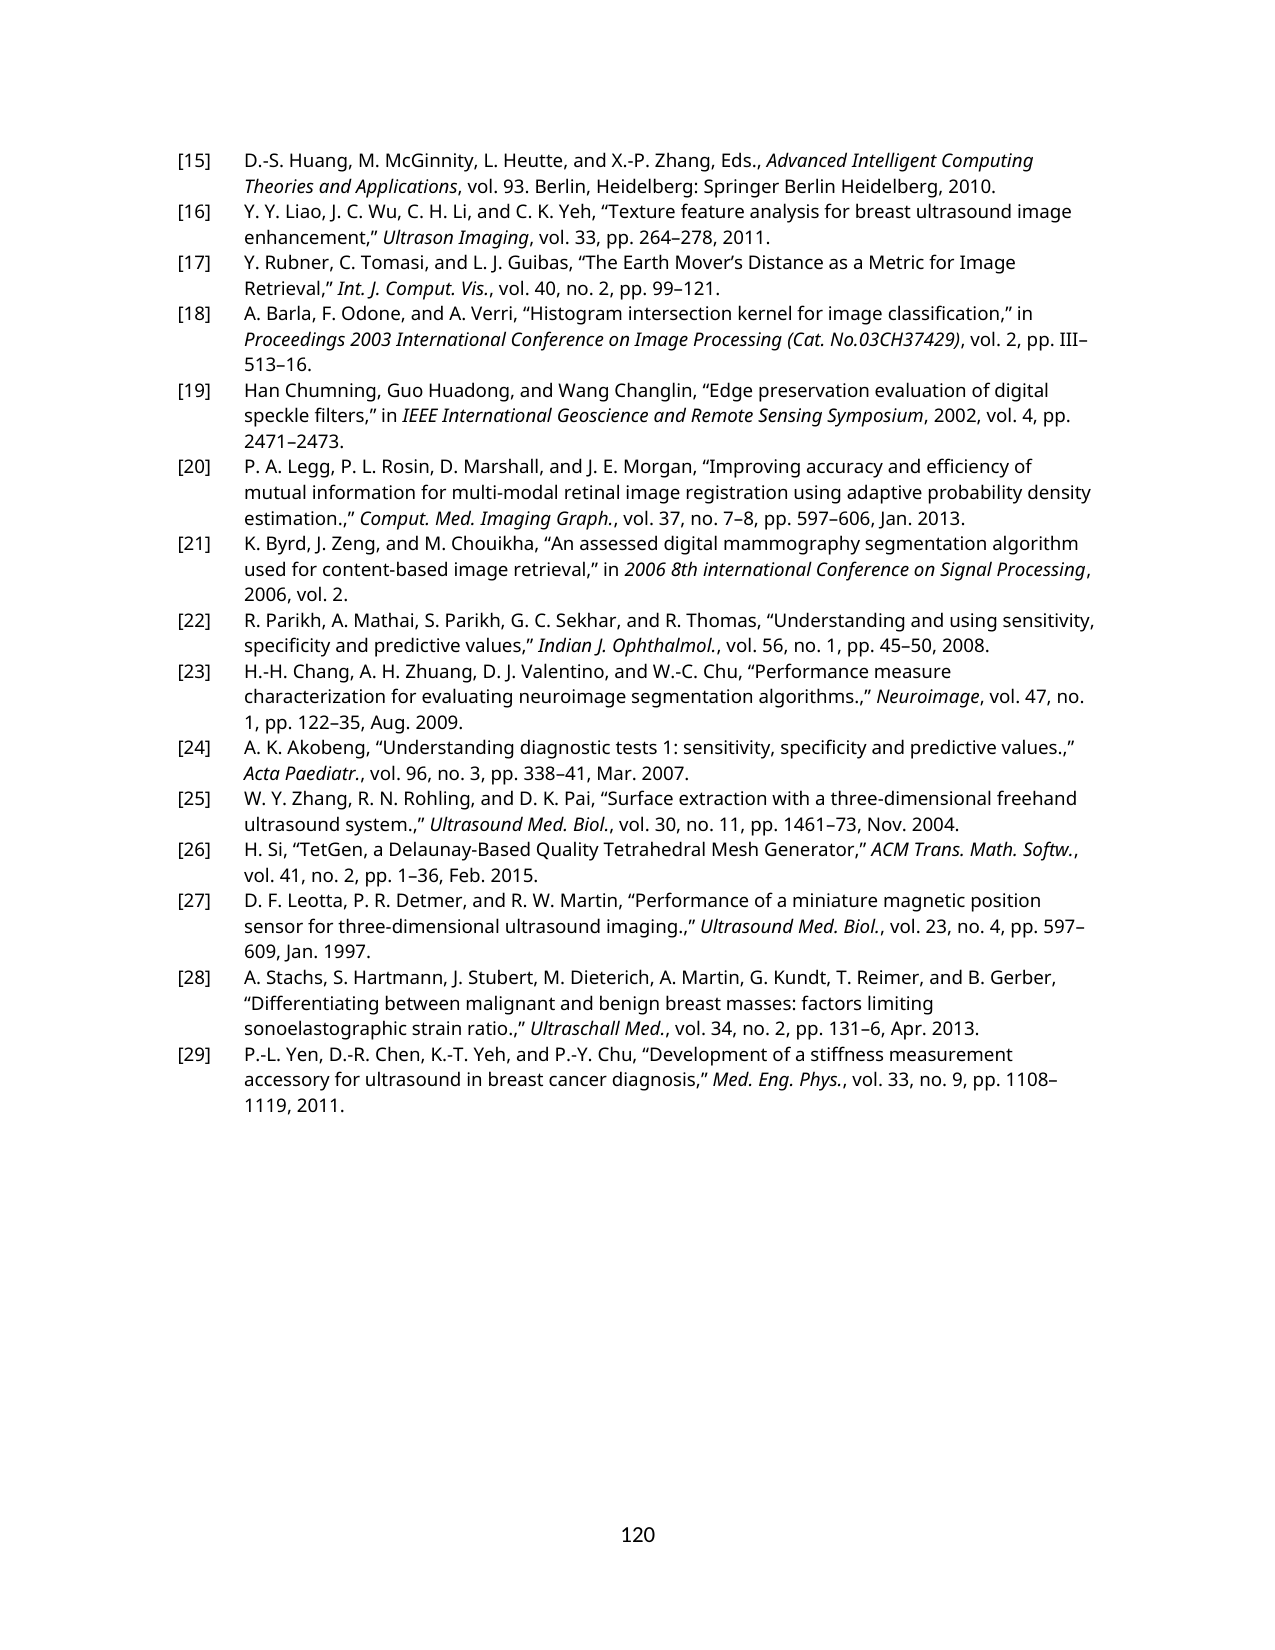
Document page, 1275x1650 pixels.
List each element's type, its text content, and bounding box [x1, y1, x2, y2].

text [28] A. Stachs, S. Hartmann, J. Stubert, M. Dieterich, A. Martin, G. Kundt, T. Reimer, and B. Gerber, “Differentiating between malignant and benign breast masses: factors limiting sonoelastographic strain ratio.,” Ultraschall Med., vol. 34, no. 2, pp. 131–6, Apr. 2013. [177, 964, 1098, 1041]
text [21] K. Byrd, J. Zeng, and M. Chouikha, “An assessed digital mammography segmentation algorithm used for content-based image retrieval,” in 2006 8th international Conference on Signal Processing, 2006, vol. 2. [177, 530, 1098, 607]
text [17] Y. Rubner, C. Tomasi, and L. J. Guibas, “The Earth Mover’s Distance as a Metric for Image Retrieval,” Int. J. Comput. Vis., vol. 40, no. 2, pp. 99–121. [177, 250, 1098, 301]
text [26] H. Si, “TetGen, a Delaunay-Based Quality Tetrahedral Mesh Generator,” ACM Trans. Math. Softw., vol. 41, no. 2, pp. 1–36, Feb. 2015. [177, 837, 1098, 888]
text [19] Han Chumning, Guo Huadong, and Wang Changlin, “Edge preservation evaluation of digital speckle filters,” in IEEE International Geoscience and Remote Sensing Symposium, 2002, vol. 4, pp. 2471–2473. [177, 377, 1098, 454]
text [18] A. Barla, F. Odone, and A. Verri, “Histogram intersection kernel for image classification,” in Proceedings 2003 International Conference on Image Processing (Cat. No.03CH37429), vol. 2, pp. III–513–16. [177, 301, 1098, 377]
text [22] R. Parikh, A. Mathai, S. Parikh, G. C. Sekhar, and R. Thomas, “Understanding and using sensitivity, specificity and predictive values,” Indian J. Ophthalmol., vol. 56, no. 1, pp. 45–50, 2008. [177, 607, 1098, 658]
text [20] P. A. Legg, P. L. Rosin, D. Marshall, and J. E. Morgan, “Improving accuracy and efficiency of mutual information for multi-modal retinal image registration using adaptive probability density estimation.,” Comput. Med. Imaging Graph., vol. 37, no. 7–8, pp. 597–606, Jan. 2013. [177, 454, 1098, 530]
text [24] A. K. Akobeng, “Understanding diagnostic tests 1: sensitivity, specificity and predictive values.,” Acta Paediatr., vol. 96, no. 3, pp. 338–41, Mar. 2007. [177, 734, 1098, 786]
text [25] W. Y. Zhang, R. N. Rohling, and D. K. Pai, “Surface extraction with a three-dimensional freehand ultrasound system.,” Ultrasound Med. Biol., vol. 30, no. 11, pp. 1461–73, Nov. 2004. [177, 786, 1098, 837]
text [27] D. F. Leotta, P. R. Detmer, and R. W. Martin, “Performance of a miniature magnetic position sensor for three-dimensional ultrasound imaging.,” Ultrasound Med. Biol., vol. 23, no. 4, pp. 597–609, Jan. 1997. [177, 888, 1098, 964]
text [16] Y. Y. Liao, J. C. Wu, C. H. Li, and C. K. Yeh, “Texture feature analysis for breast ultrasound image enhancement,” Ultrason Imaging, vol. 33, pp. 264–278, 2011. [177, 199, 1098, 250]
text [29] P.-L. Yen, D.-R. Chen, K.-T. Yeh, and P.-Y. Chu, “Development of a stiffness measurement accessory for ultrasound in breast cancer diagnosis,” Med. Eng. Phys., vol. 33, no. 9, pp. 1108–1119, 2011. [177, 1041, 1098, 1117]
text [23] H.-H. Chang, A. H. Zhuang, D. J. Valentino, and W.-C. Chu, “Performance measure characterization for evaluating neuroimage segmentation algorithms.,” Neuroimage, vol. 47, no. 1, pp. 122–35, Aug. 2009. [177, 658, 1098, 734]
text [15] D.-S. Huang, M. McGinnity, L. Heutte, and X.-P. Zhang, Eds., Advanced Intelligent Computing Theories and Applications, vol. 93. Berlin, Heidelberg: Springer Berlin Heidelberg, 2010. [177, 148, 1098, 199]
